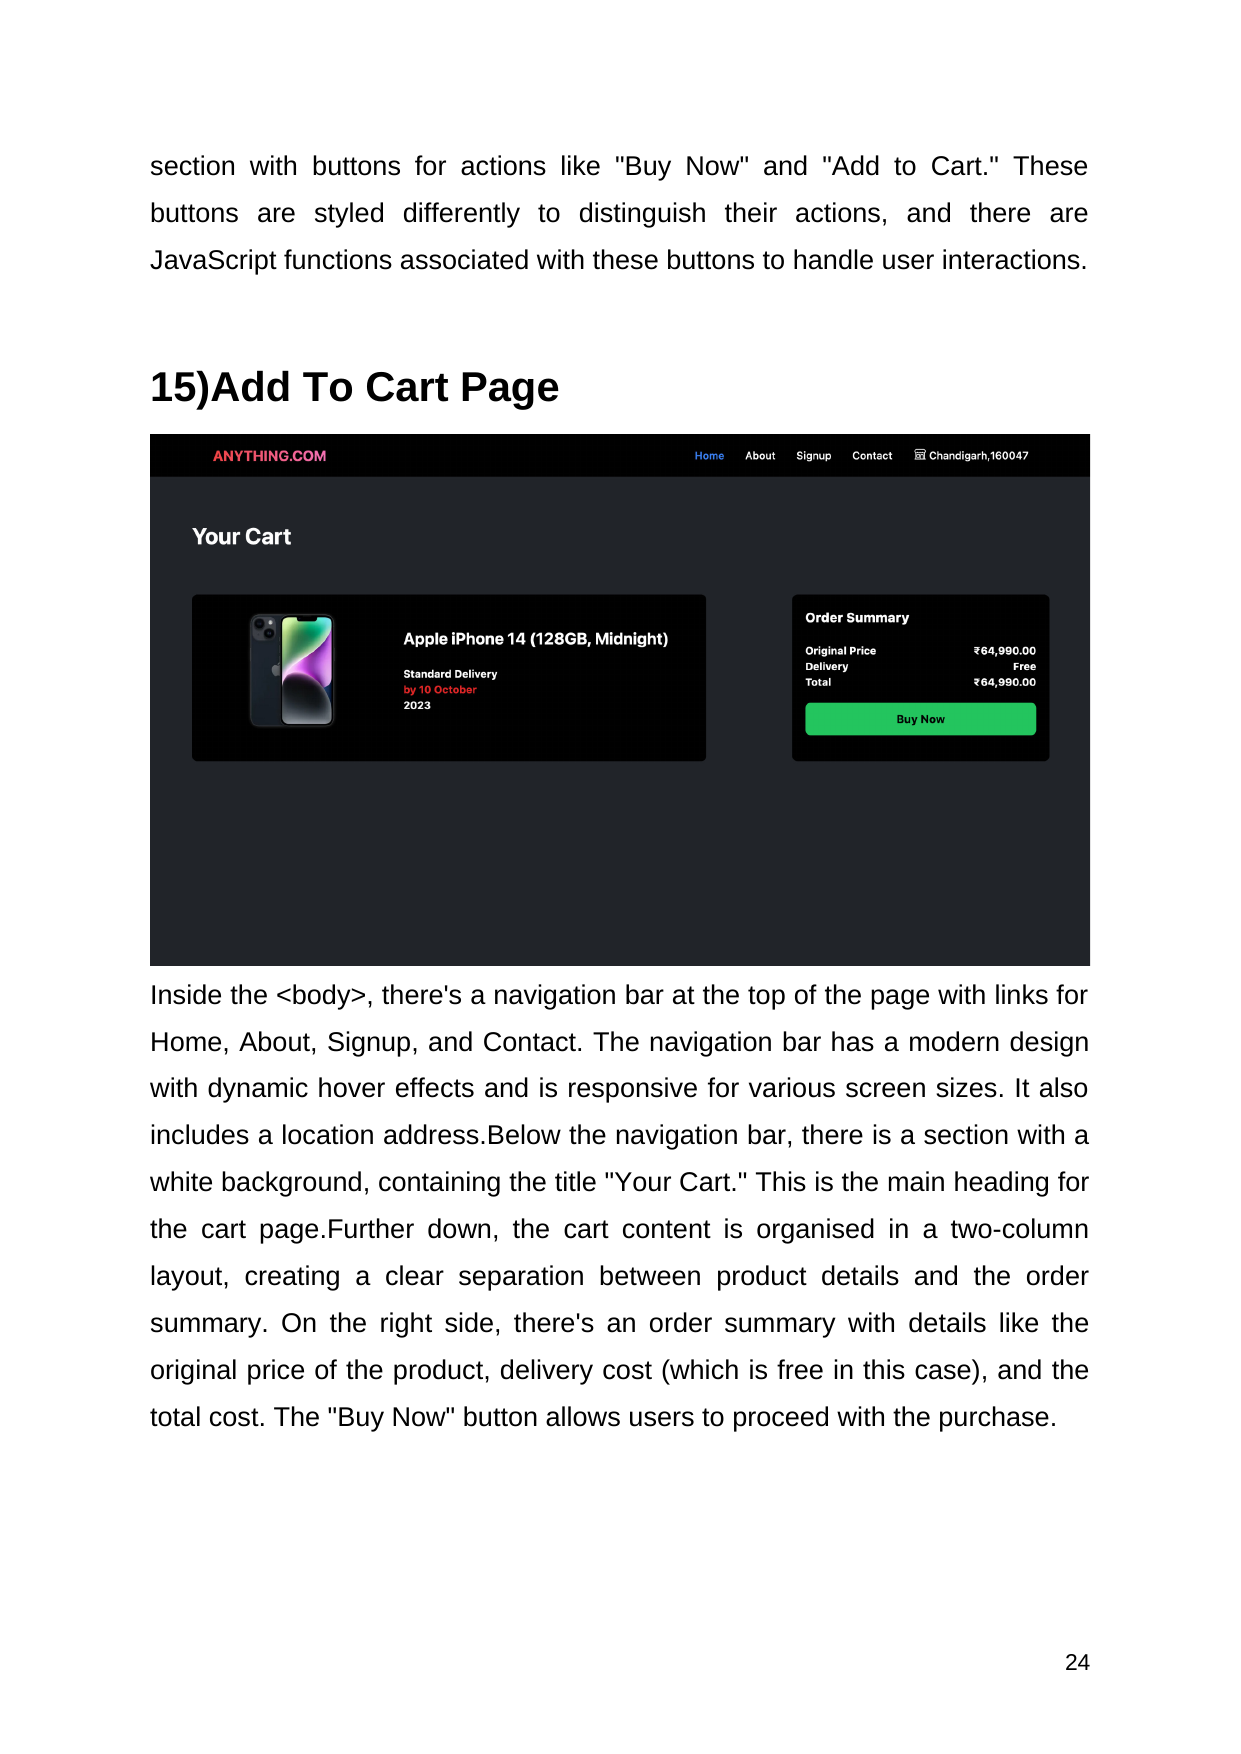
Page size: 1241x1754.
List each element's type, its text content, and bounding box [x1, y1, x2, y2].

picture [150, 434, 1091, 966]
text 15)Add To Cart Page [150, 362, 1090, 410]
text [150, 150, 1090, 275]
text Inside the <body>, there's a navigation bar at the top of the page with links for Home, About, Signup, and Contact. The navigation bar has a modern design with dynamic hover effects and is responsive for various screen sizes. It also includes a location address.Below the navigation bar, there is a section with a white background, containing the title "Your Cart." This is the main heading for the cart page.Further down, the cart content is organised in a two-column layout, creating a clear separation between product details and the order summary. On the right side, there's an order summary with details like the original price of the product, delivery cost (which is free in this case), and the total cost. The "Buy Now" button allows users to proceed with the purchase. [150, 979, 1090, 1432]
